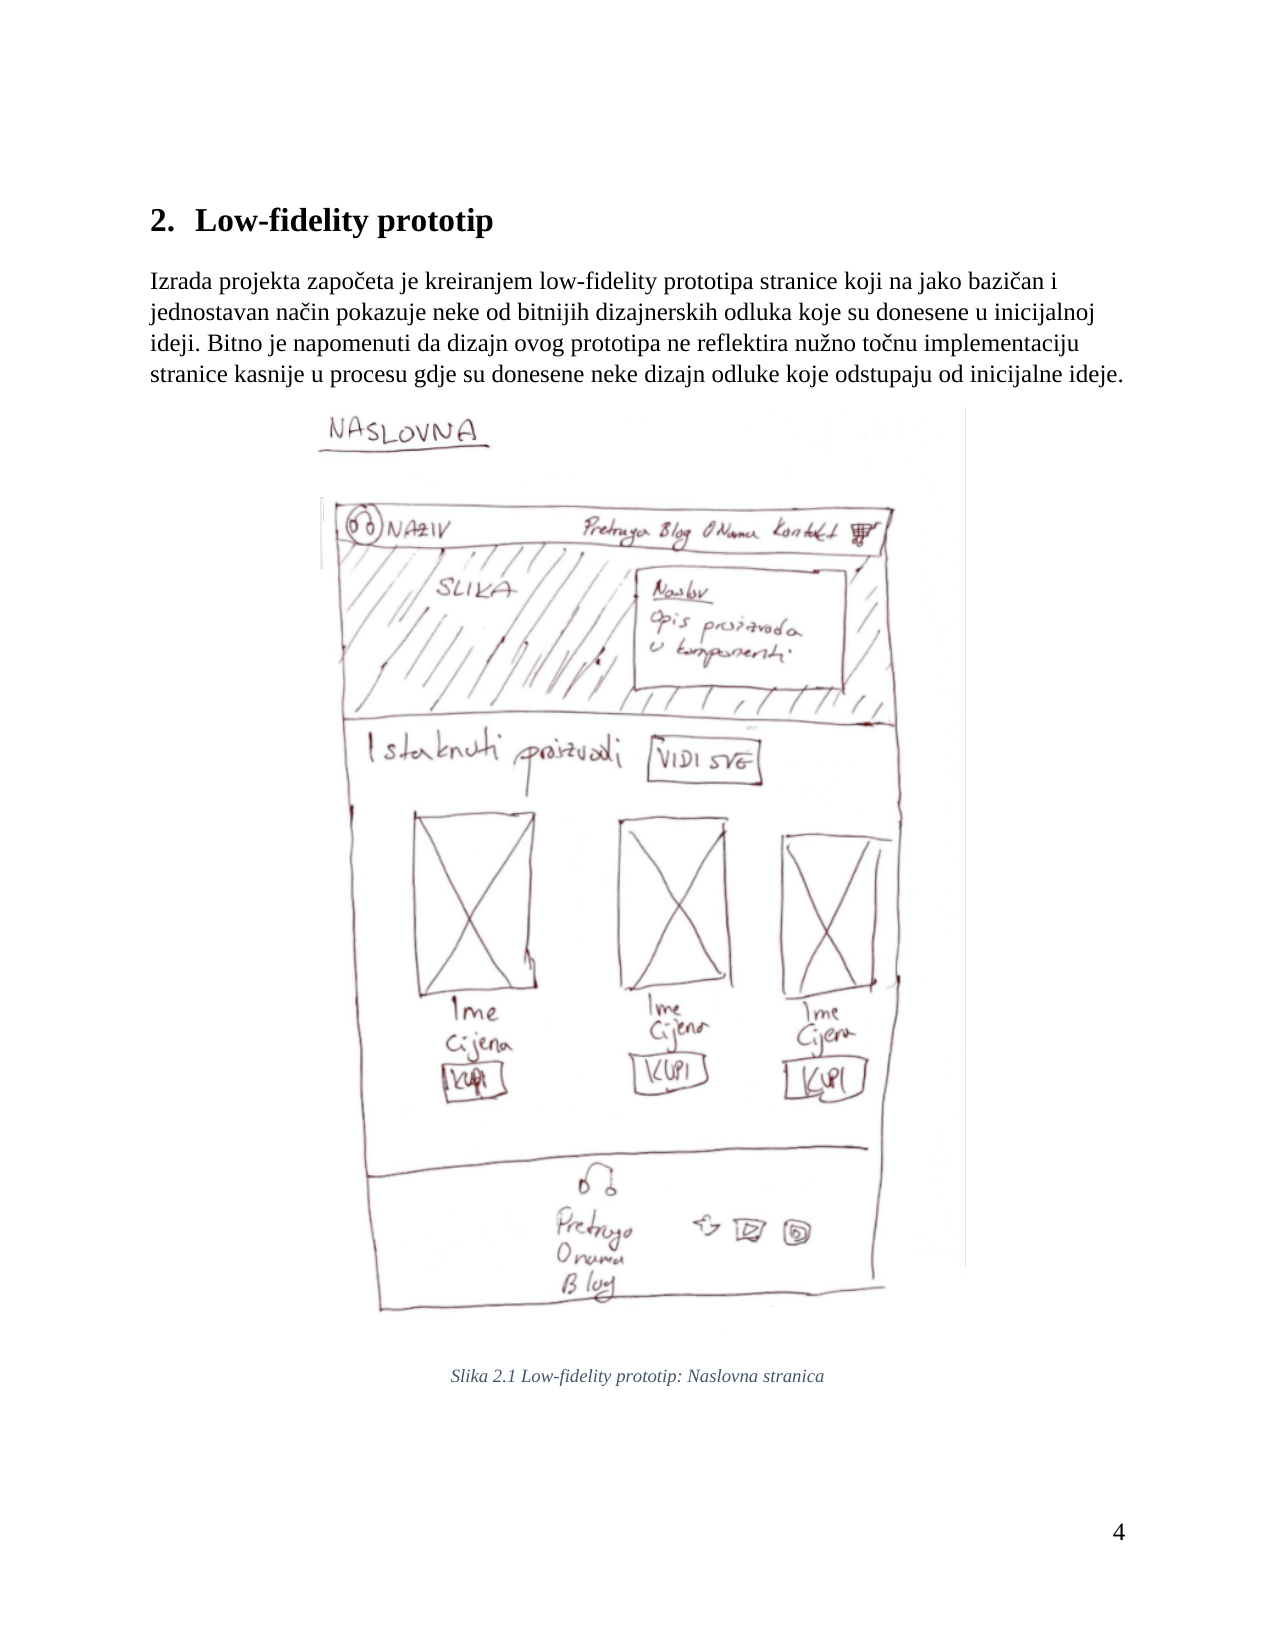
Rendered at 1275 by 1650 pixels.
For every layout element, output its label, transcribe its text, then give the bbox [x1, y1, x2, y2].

picture [315, 407, 966, 1346]
text Izrada projekta započeta je kreiranjem low-fidelity prototipa stranice koji na jako bazičan i jednostavan način pokazuje neke od bitnijih dizajnerskih odluka koje su donesene u inicijalnoj ideji. Bitno je napomenuti da dizajn ovog prototipa ne reflektira nužno točnu implementaciju stranice kasnije u procesu gdje su donesene neke dizajn odluke koje odstupaju od inicijalne ideje. [150, 266, 1125, 388]
text Slika 2.1 Low-fidelity prototip: Naslovna stranica [150, 1365, 1125, 1386]
subtitle Low-fidelity prototip [150, 200, 1125, 238]
